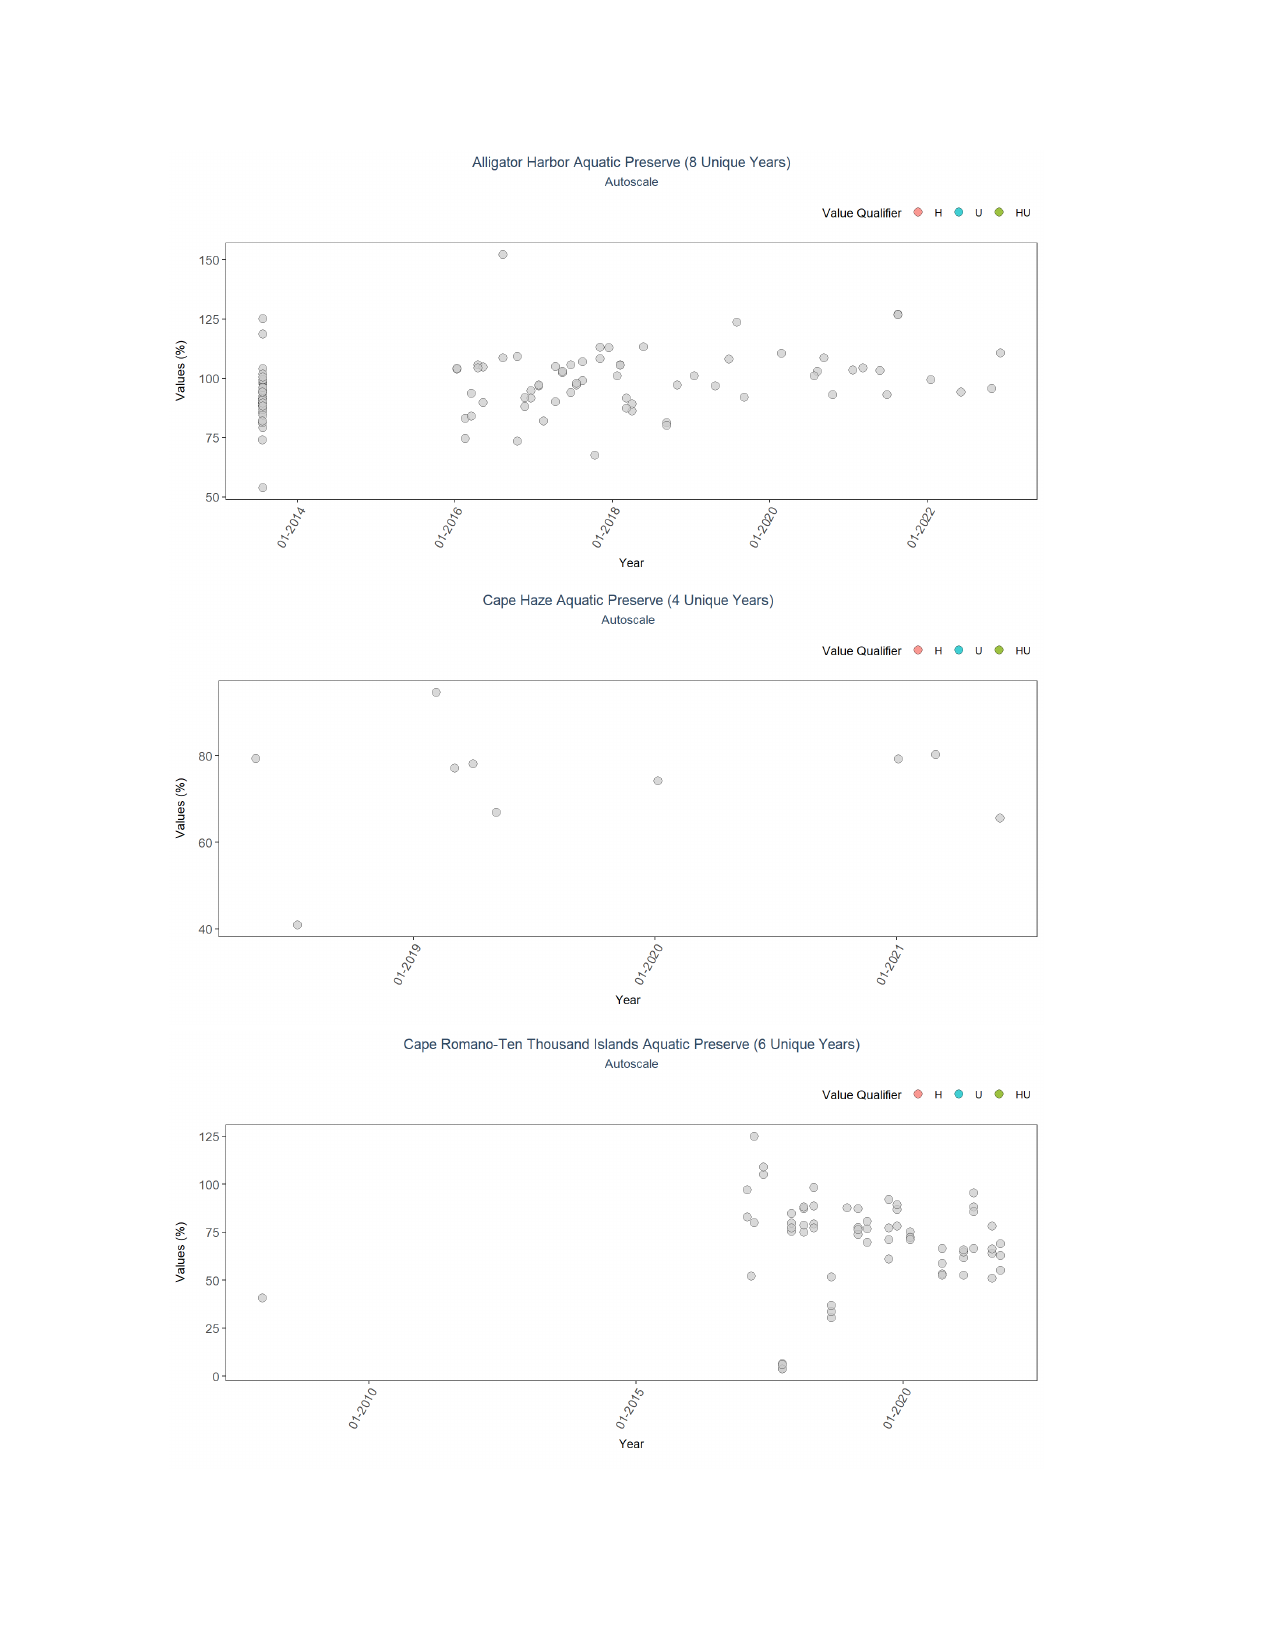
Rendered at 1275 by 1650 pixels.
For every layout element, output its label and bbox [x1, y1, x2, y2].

picture [168, 1031, 1044, 1469]
picture [168, 150, 1044, 1025]
